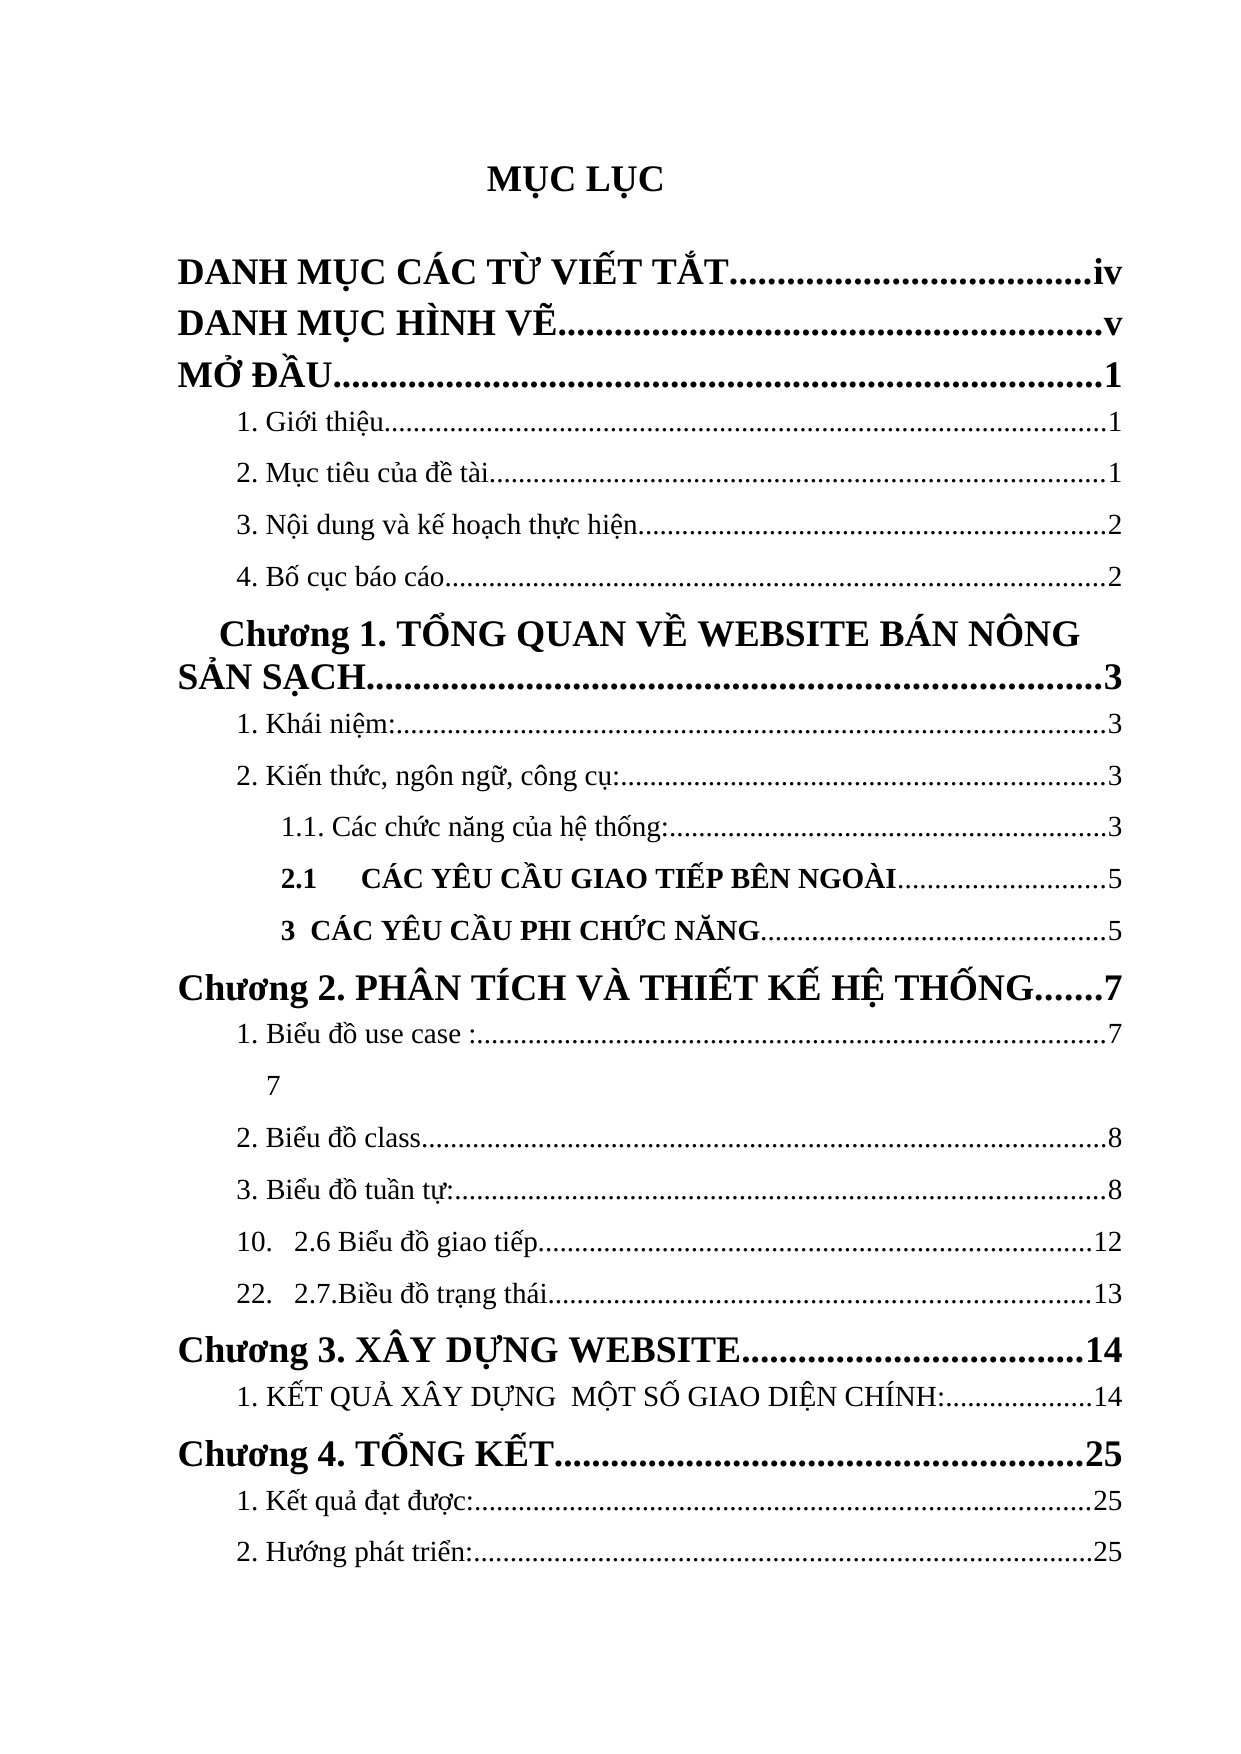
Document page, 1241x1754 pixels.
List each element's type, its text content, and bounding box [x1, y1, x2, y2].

text 2.1 CÁC YÊU CẦU GIAO TIẾP BÊN NGOÀI 5 [266, 861, 1122, 895]
text 1. Biểu đồ use case : 7 [236, 1017, 1122, 1050]
text 4. Bố cục báo cáo 2 [236, 559, 1122, 593]
text 2. Mục tiêu của đề tài 1 [236, 456, 1122, 489]
text 22. 2.7.Biều đồ trạng thái 13 [236, 1276, 1122, 1309]
text 3 CÁC YÊU CẦU PHI CHỨC NĂNG 5 [266, 913, 1122, 947]
text 2. Biểu đồ class 8 [236, 1120, 1122, 1154]
text 1. Giới thiệu 1 [236, 404, 1122, 437]
text 1. Kết quả đạt được: 25 [236, 1483, 1122, 1516]
text 3. Biểu đồ tuần tự: 8 [236, 1172, 1122, 1206]
text 2. Kiến thức, ngôn ngữ, công cụ: 3 [236, 758, 1122, 791]
text 1. KẾT QUẢ XÂY DỰNG MỘT SỐ GIAO DIỆN CHÍNH: 14 [236, 1379, 1122, 1413]
text DANH MỤC CÁC TỪ VIẾT TẮT iv [177, 249, 1122, 292]
text Chương 1. TỔNG QUAN VỀ WEBSITE BÁN NÔNG SẢN SẠCH 3 [177, 611, 1122, 697]
text 1. Khái niệm: 3 [236, 706, 1122, 739]
text 3. Nội dung và kế hoạch thực hiện 2 [236, 507, 1122, 541]
text Chương 3. XÂY DỰNG WEBSITE 14 [177, 1328, 1122, 1371]
text MỤC LỤC [177, 156, 1122, 199]
text 7 [236, 1068, 1122, 1102]
text 10. 2.6 Biểu đồ giao tiếp 12 [236, 1224, 1122, 1258]
text DANH MỤC HÌNH VẼ v [177, 301, 1122, 344]
text MỞ ĐẦU 1 [177, 352, 1122, 395]
text Chương 4. TỔNG KẾT 25 [177, 1431, 1122, 1474]
text 2. Hướng phát triển: 25 [236, 1534, 1122, 1568]
text Chương 2. PHÂN TÍCH VÀ THIẾT KẾ HỆ THỐNG 7 [177, 965, 1122, 1008]
text 1.1. Các chức năng của hệ thống: 3 [266, 809, 1122, 843]
